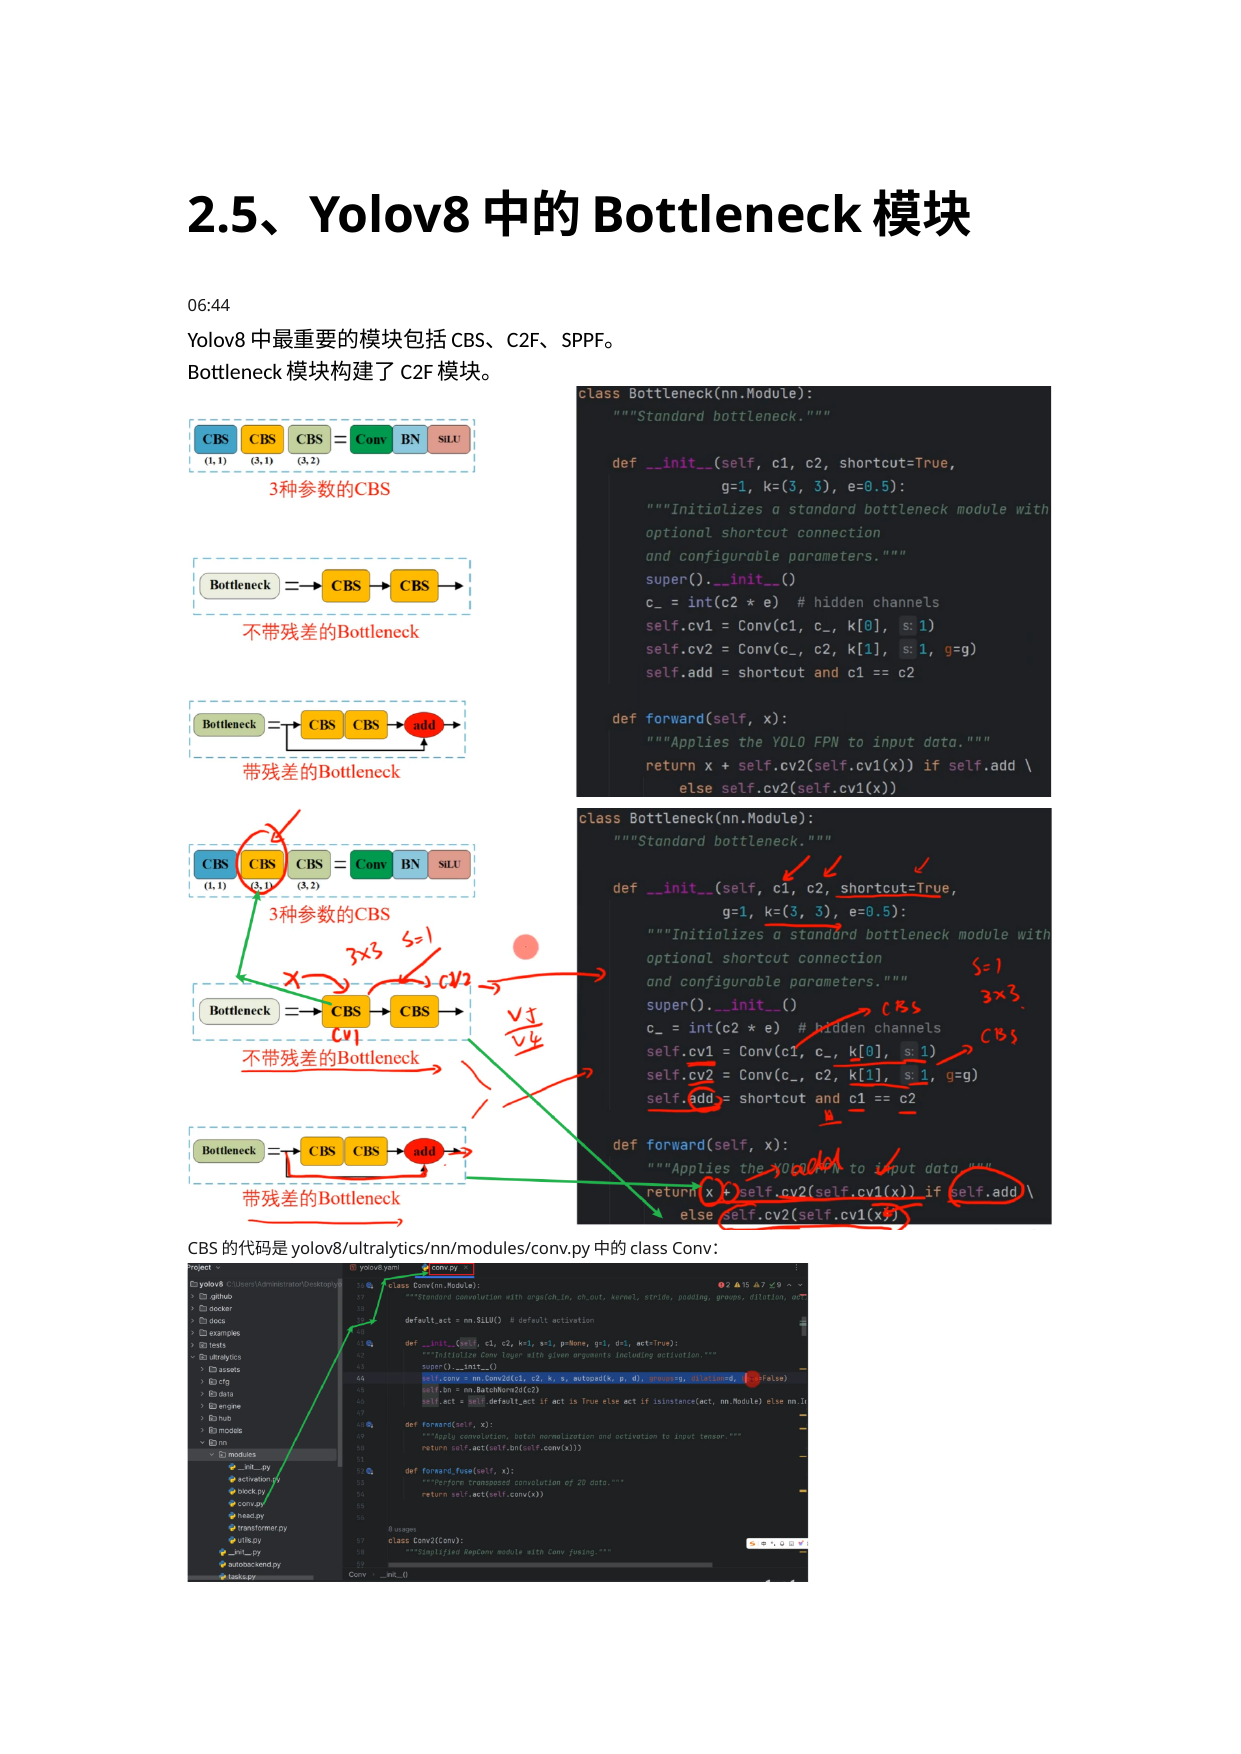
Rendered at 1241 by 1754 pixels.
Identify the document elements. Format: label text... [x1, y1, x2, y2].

picture [187, 386, 1052, 797]
picture [187, 808, 1052, 1230]
text Yolov8中最重要的模块包括CBS、C2F、SPPF。 [187, 321, 1053, 354]
text Bottleneck模块构建了C2F模块。 [187, 354, 1053, 386]
text 06:44 [187, 289, 1053, 321]
text CBS的代码是yolov8/ultralytics/nn/modules/conv.py中的class Conv： [187, 1231, 1053, 1264]
subtitle 2.5、Yolov8中的Bottleneck模块 [187, 162, 1053, 259]
picture [187, 1263, 809, 1582]
